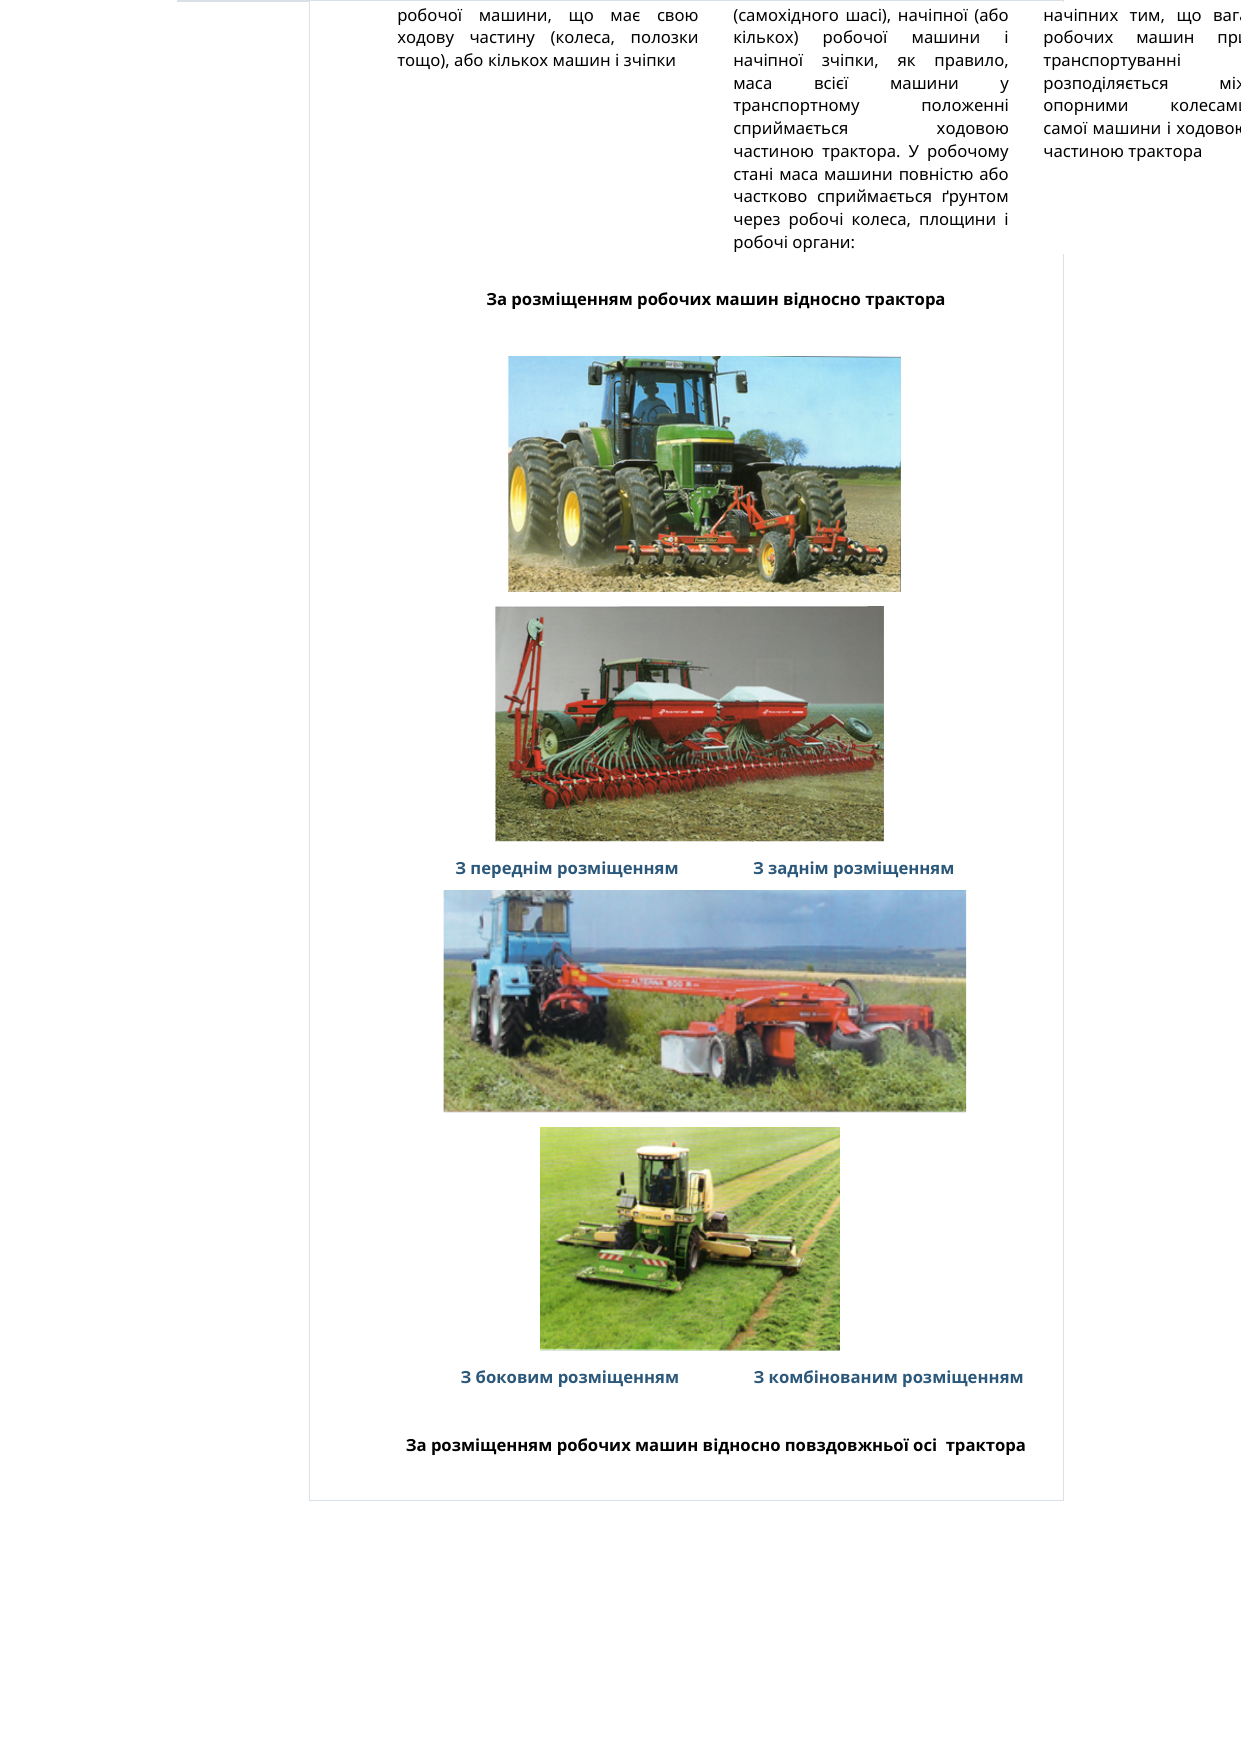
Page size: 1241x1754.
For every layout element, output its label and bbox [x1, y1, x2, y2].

table_cell [310, 1, 1063, 1500]
picture [495, 606, 885, 843]
picture [508, 356, 902, 593]
picture [443, 890, 967, 1114]
picture [540, 1127, 840, 1352]
